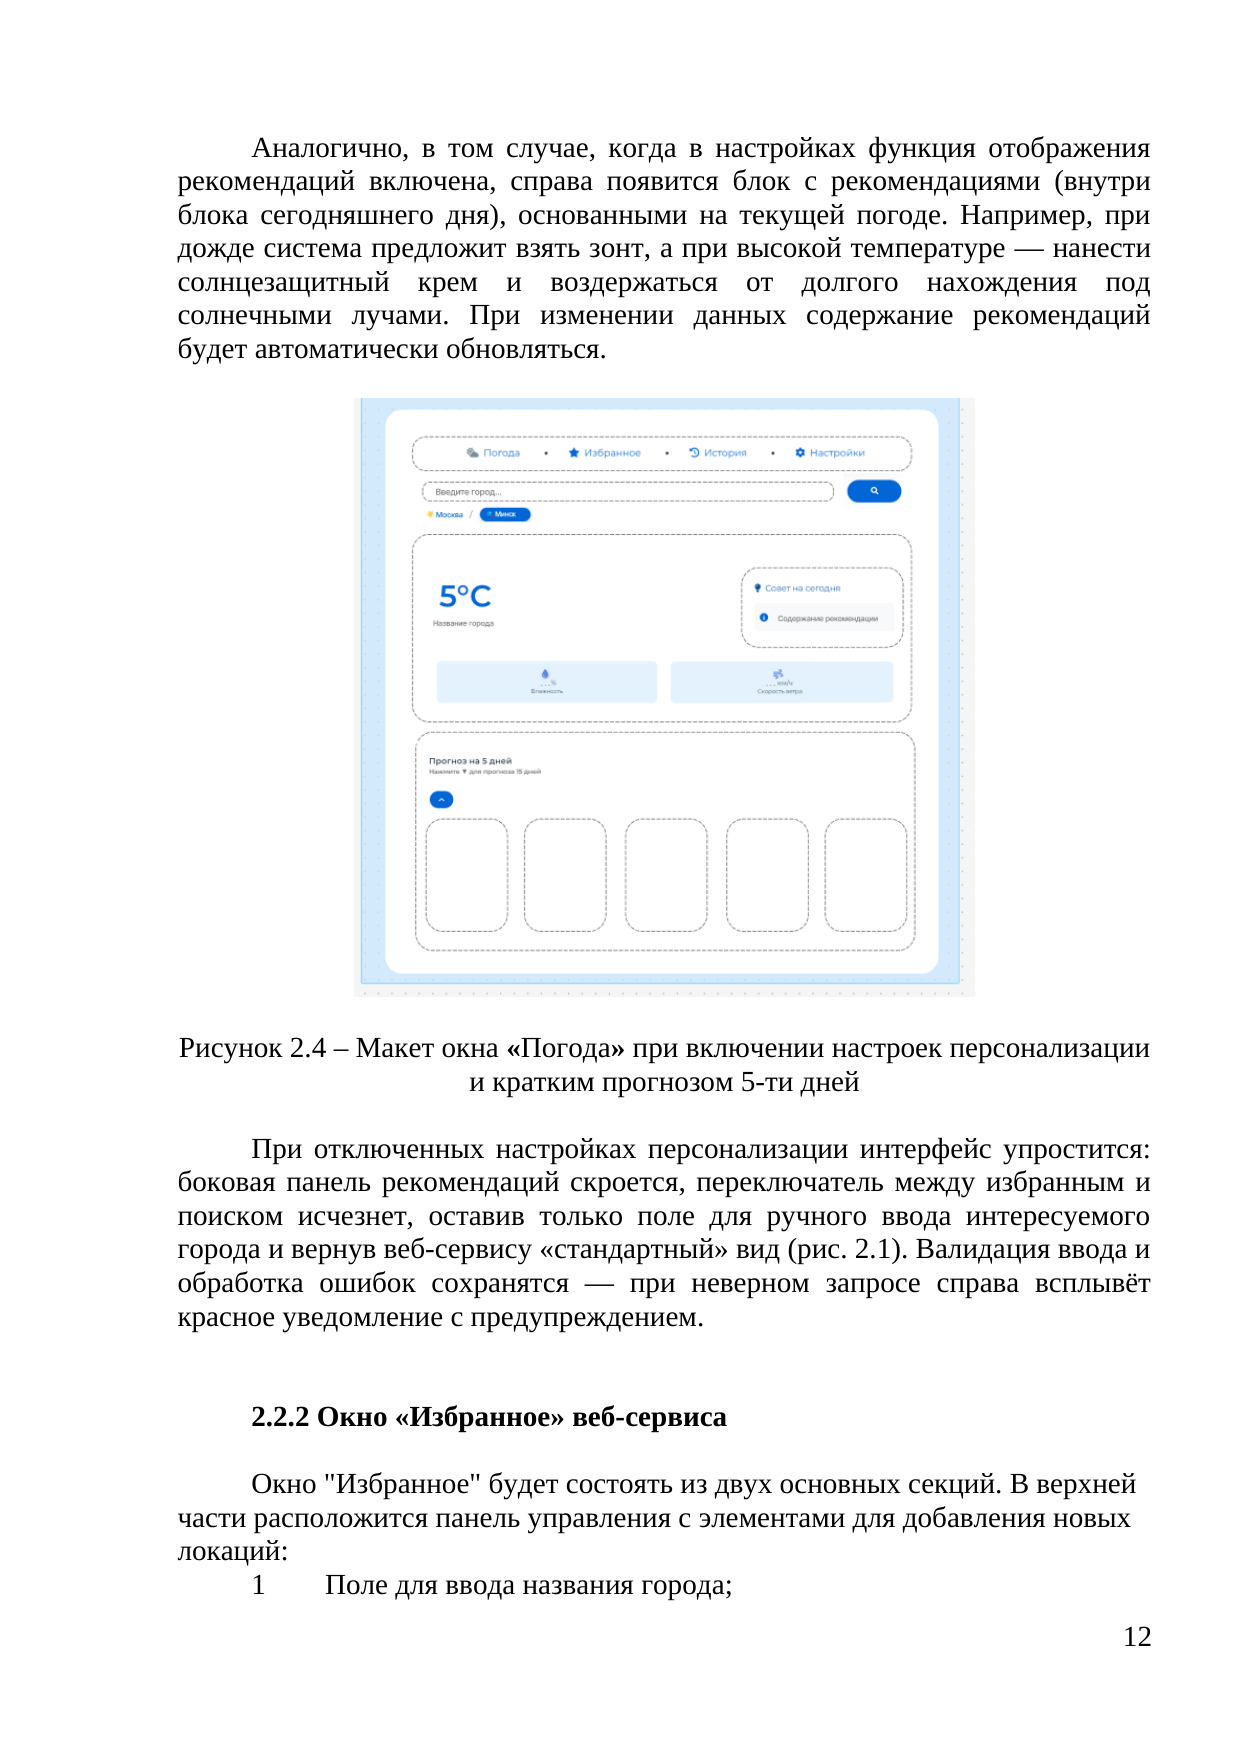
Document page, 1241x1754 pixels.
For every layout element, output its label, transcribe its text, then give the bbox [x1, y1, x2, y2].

text Аналогично, в том случае, когда в настройках функция отображения рекомендаций включена, справа появится блок с рекомендациями (внутри блока сегодняшнего дня), основанными на текущей погоде. Например, при дожде система предложит взять зонт, а при высокой температуре — нанести солнцезащитный крем и воздержаться от долгого нахождения под солнечными лучами. При изменении данных содержание рекомендаций будет автоматически обновляться. [177, 130, 1152, 364]
text Окно "Избранное" будет состоять из двух основных секций. В верхней части расположится панель управления с элементами для добавления новых локаций: [177, 1466, 1152, 1567]
list Поле для ввода названия города; [177, 1567, 1152, 1601]
text 2.2.2 Окно «Избранное» веб-сервиса [177, 1399, 1152, 1433]
text При отключенных настройках персонализации интерфейс упростится: боковая панель рекомендаций скроется, переключатель между избранным и поиском исчезнет, оставив только поле для ручного ввода интересуемого города и вернув веб-сервису «стандартный» вид (рис. 2.1). Валидация ввода и обработка ошибок сохранятся — при неверном запросе справа всплывёт красное уведомление с предупреждением. [177, 1131, 1152, 1332]
text Рисунок 2.4 – Макет окна «Погода» при включении настроек персонализации и кратким прогнозом 5-ти дней [177, 1030, 1152, 1097]
picture [353, 398, 976, 997]
